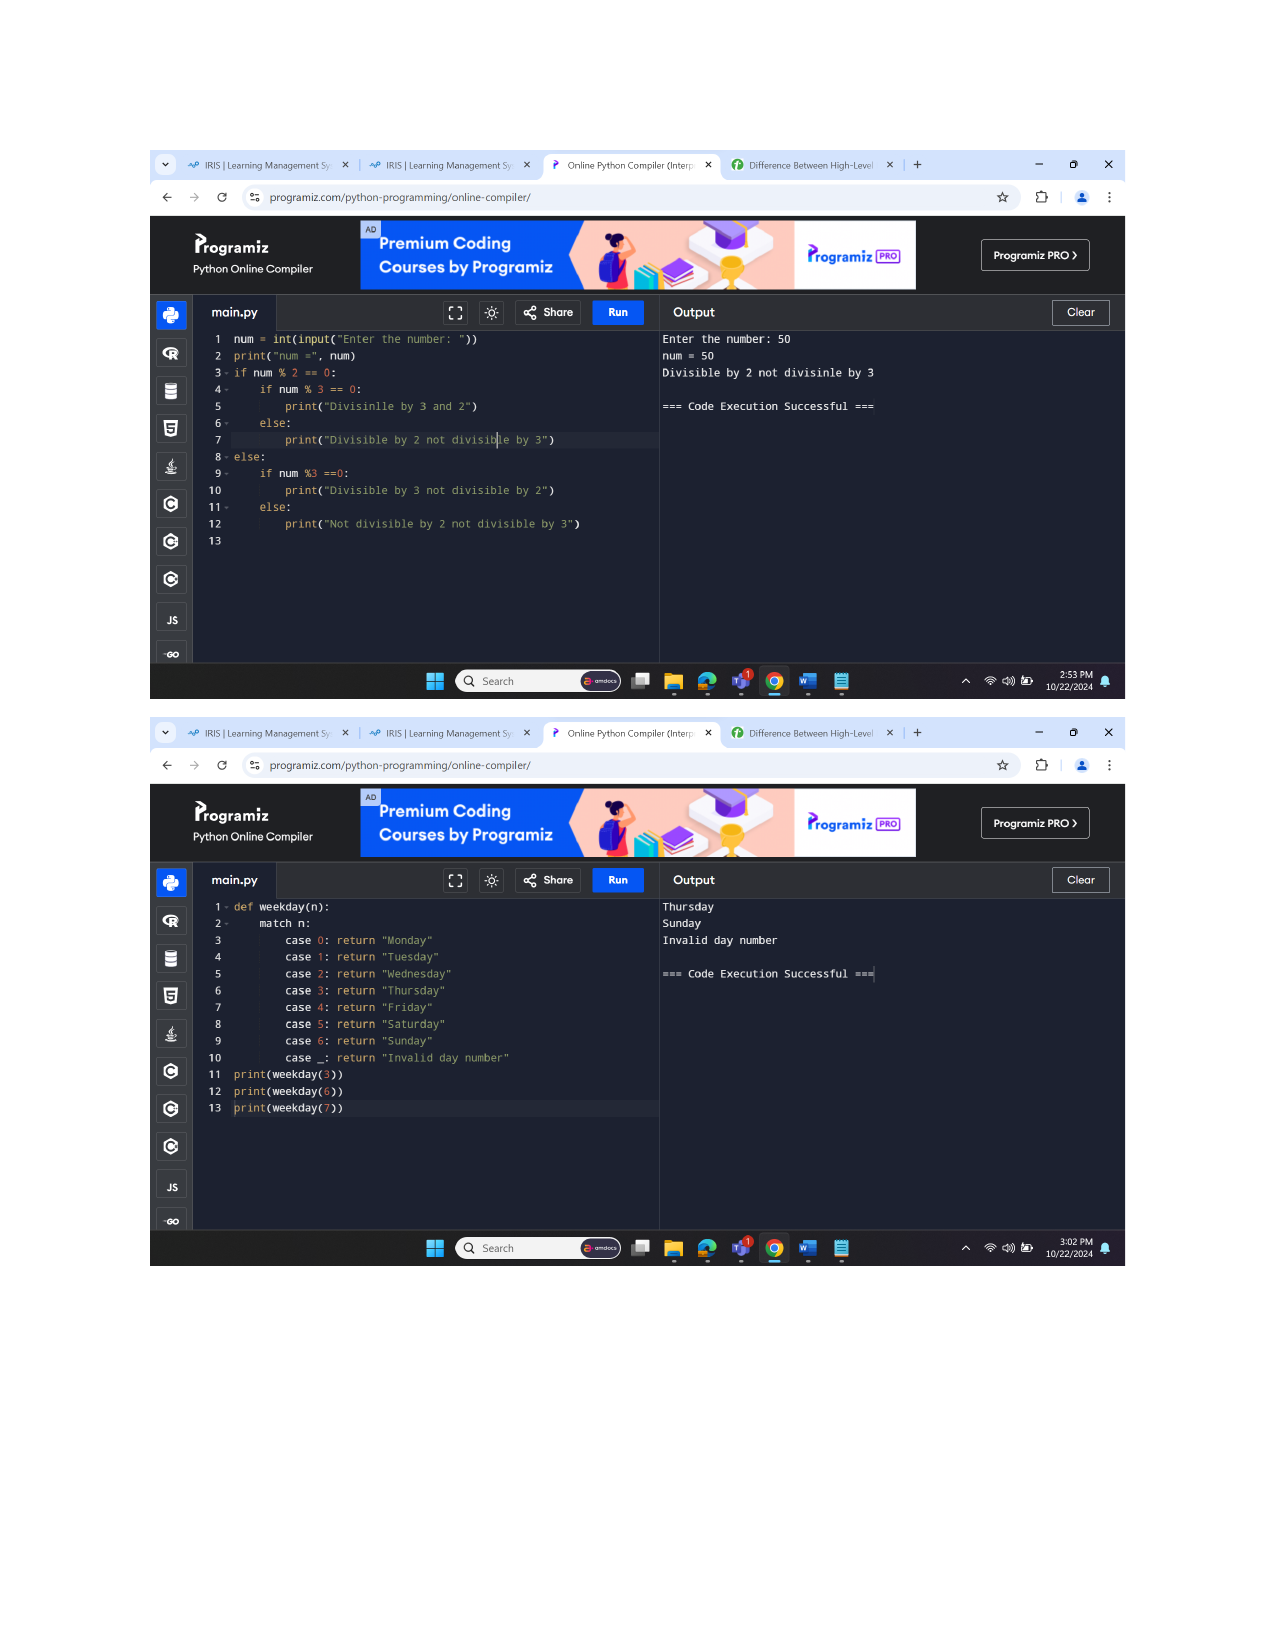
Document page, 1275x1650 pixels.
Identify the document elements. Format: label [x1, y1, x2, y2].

picture [150, 150, 1125, 699]
picture [150, 717, 1125, 1266]
